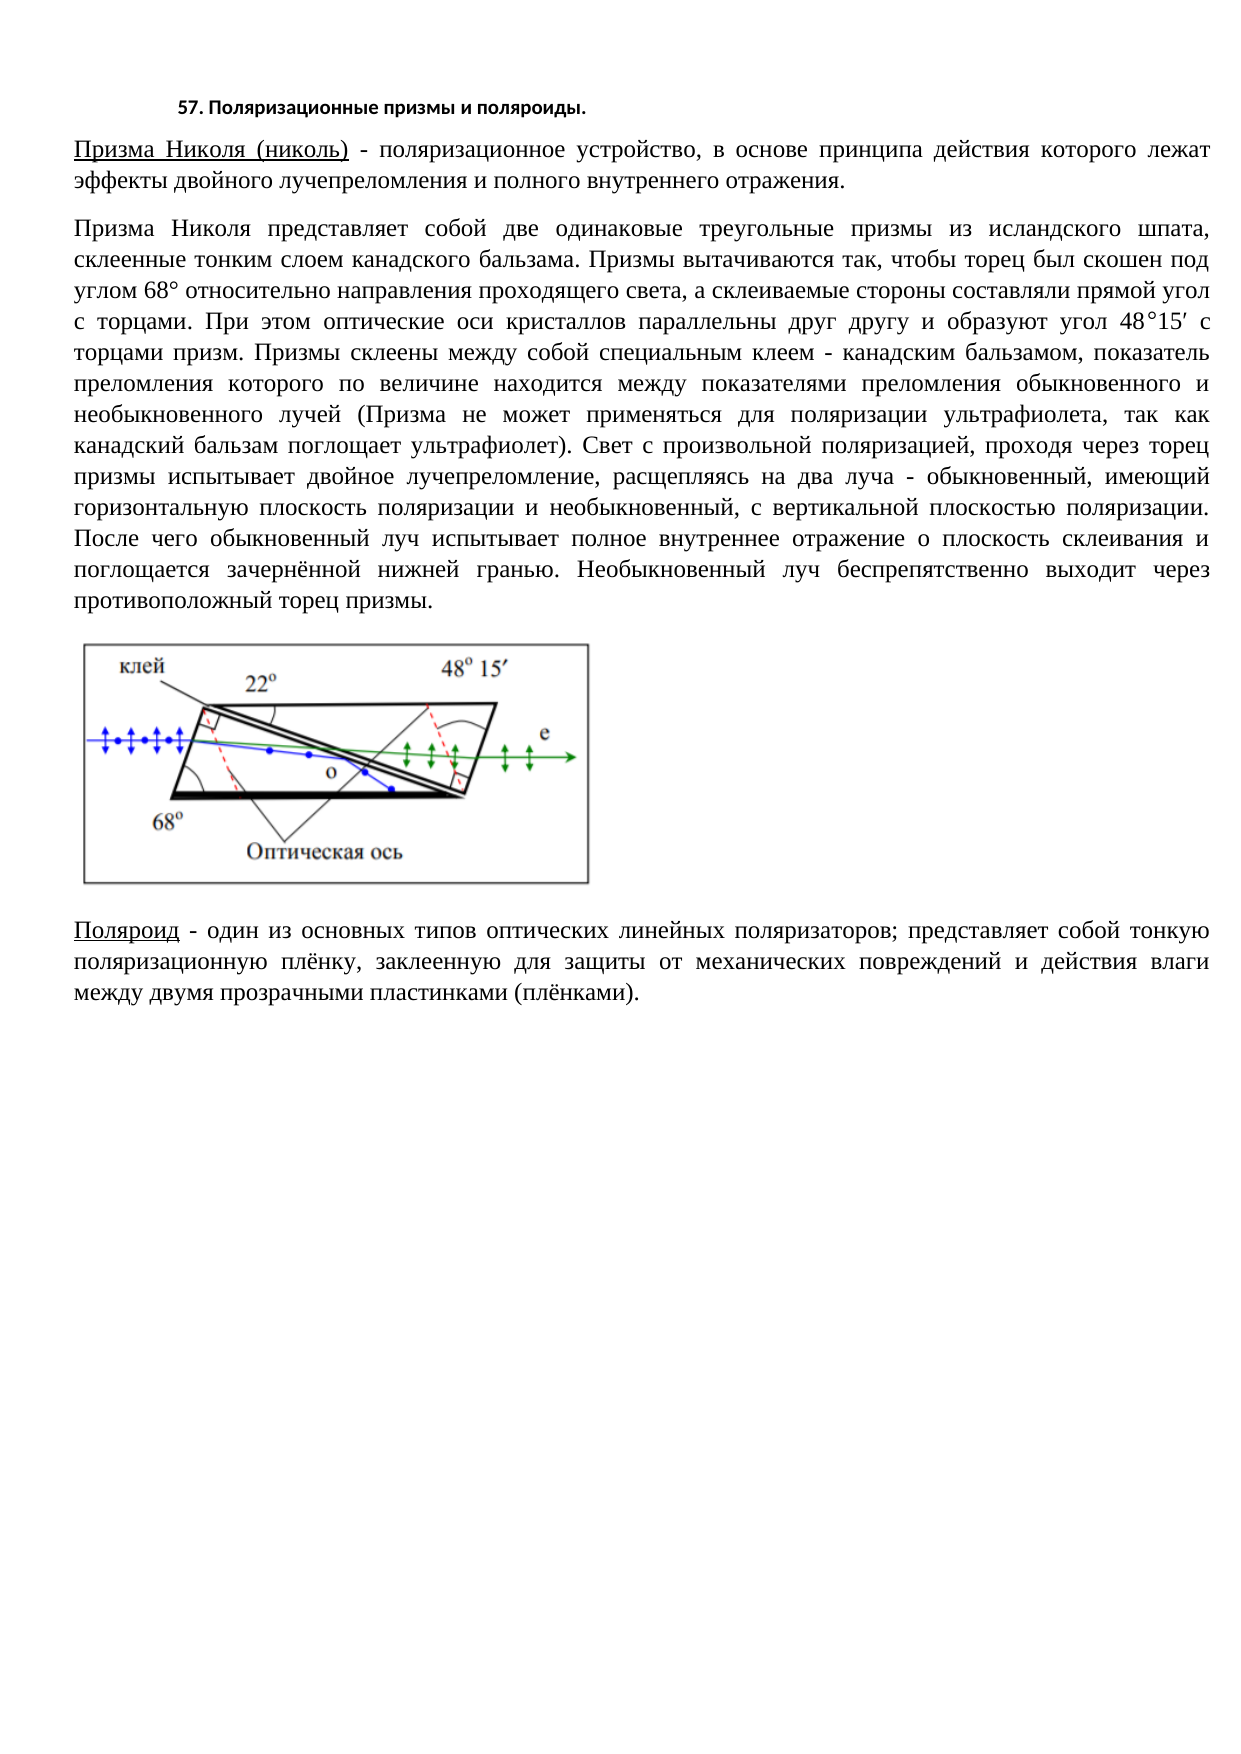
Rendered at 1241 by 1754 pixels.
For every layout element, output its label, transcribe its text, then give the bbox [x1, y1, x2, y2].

text Поляроид - один из основных типов оптических линейных поляризаторов; представляет собой тонкую поляризационную плёнку, заклеенную для защиты от механических повреждений и действия влаги между двумя прозрачными пластинками (плёнками). [74, 915, 1211, 1006]
subtitle 57. Поляризационные призмы и поляроиды. [177, 94, 1152, 120]
text Призма Николя (николь) - поляризационное устройство, в основе принципа действия которого лежат эффекты двойного лучепреломления и полного внутреннего отражения. [74, 134, 1211, 194]
text Призма Николя представляет собой две одинаковые треугольные призмы из исландского шпата, склеенные тонким слоем канадского бальзама. Призмы вытачиваются так, чтобы торец был скошен под углом 68° относительно направления проходящего света, а склеиваемые стороны составляли прямой угол с торцами. При этом оптические оси кристаллов параллельны друг другу и образуют угол 4815′ с торцами призм. Призмы склеены между собой специальным клеем - канадским бальзамом, показатель преломления которого по величине находится между показателями преломления обыкновенного и необыкновенного лучей (Призма не может применяться для поляризации ультрафиолета, так как канадский бальзам поглощает ультрафиолет). Свет с произвольной поляризацией, проходя через торец призмы испытывает двойное лучепреломление, расщепляясь на два луча - обыкновенный, имеющий горизонтальную плоскость поляризации и необыкновенный, с вертикальной плоскостью поляризации. После чего обыкновенный луч испытывает полное внутреннее отражение о плоскость склеивания и поглощается зачернённой нижней гранью. Необыкновенный луч беспрепятственно выходит через противоположный торец призмы. [74, 213, 1211, 614]
picture [73, 633, 594, 896]
